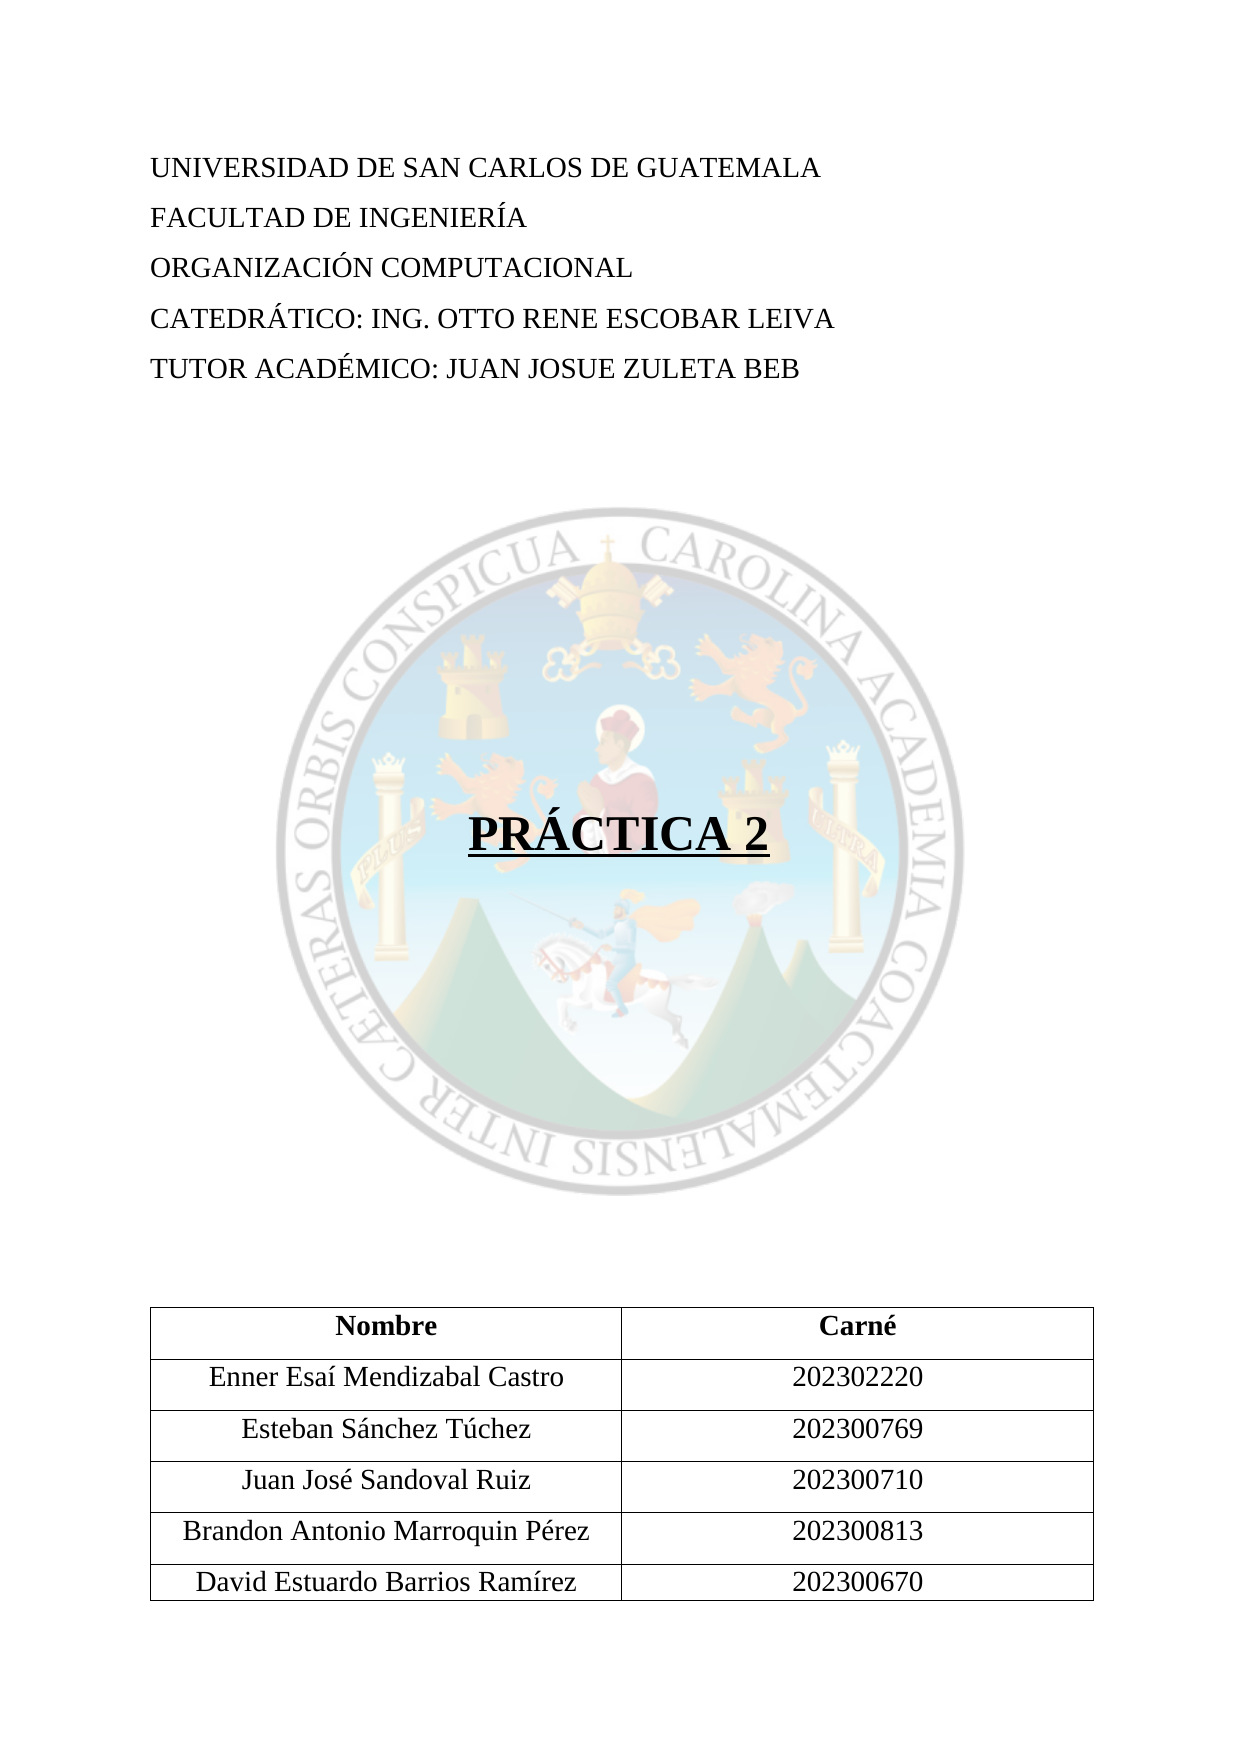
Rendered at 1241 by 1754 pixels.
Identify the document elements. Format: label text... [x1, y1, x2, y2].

table_cell Juan José Sandoval Ruiz [151, 1462, 621, 1512]
text ORGANIZACIÓN COMPUTACIONAL [150, 251, 1090, 284]
table_cell 202300670 [622, 1565, 1093, 1599]
text TUTOR ACADÉMICO: JUAN JOSUE ZULETA BEB [150, 351, 1090, 385]
table_cell 202300813 [622, 1513, 1093, 1563]
table_header Nombre [151, 1308, 621, 1358]
table_cell 202300769 [622, 1411, 1093, 1461]
table_header Carné [622, 1308, 1093, 1358]
picture [275, 506, 965, 1196]
table_cell Esteban Sánchez Túchez [151, 1411, 621, 1461]
table_cell 202300710 [622, 1462, 1093, 1512]
text UNIVERSIDAD DE SAN CARLOS DE GUATEMALA [150, 150, 1090, 183]
table_cell Enner Esaí Mendizabal Castro [151, 1360, 621, 1410]
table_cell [151, 1565, 621, 1599]
table_cell 202302220 [622, 1360, 1093, 1410]
text CATEDRÁTICO: ING. OTTO RENE ESCOBAR LEIVA [150, 301, 1090, 334]
table_cell Brandon Antonio Marroquin Pérez [151, 1513, 621, 1563]
text FACULTAD DE INGENIERÍA [150, 200, 1090, 234]
